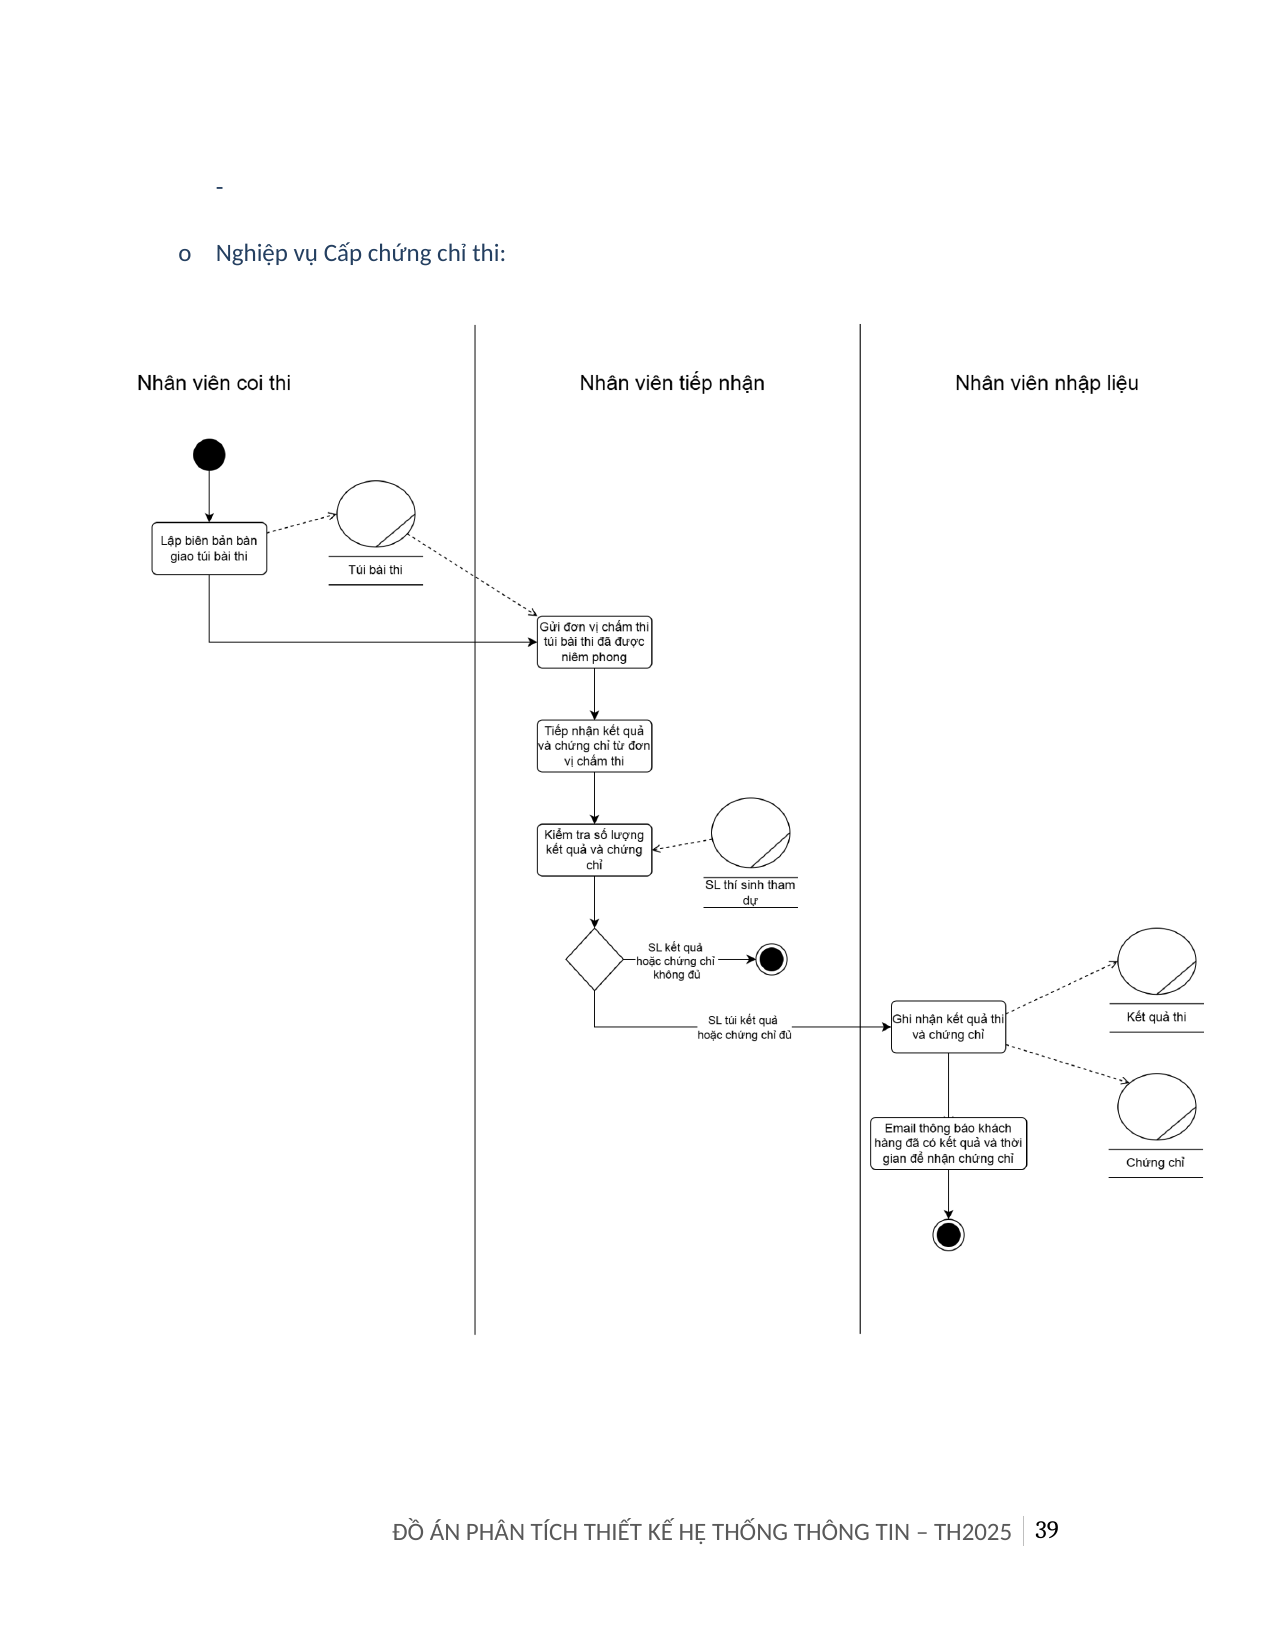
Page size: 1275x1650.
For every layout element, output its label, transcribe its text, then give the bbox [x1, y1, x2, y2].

picture [68, 323, 1204, 1337]
subtitle Nghiệp vụ Cấp chứng chỉ thi: [178, 237, 1087, 268]
